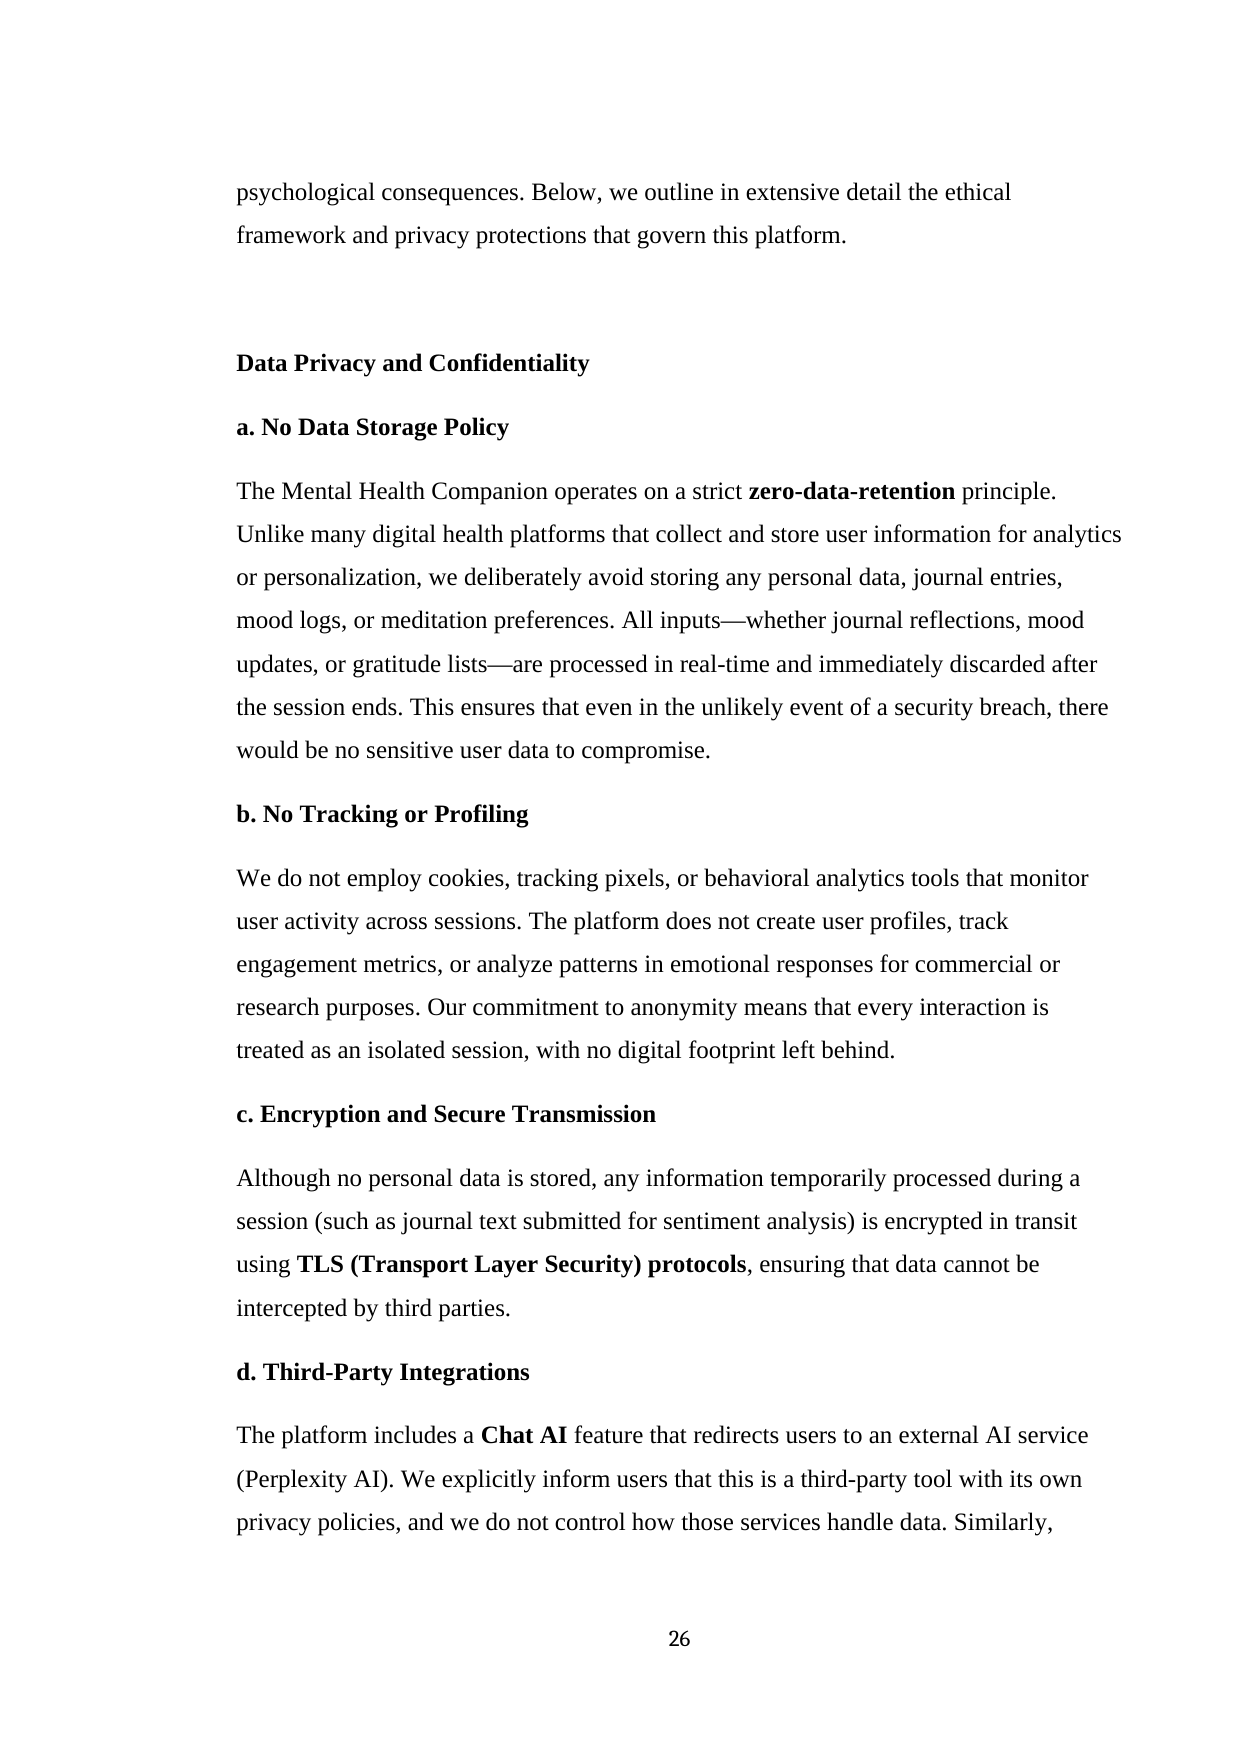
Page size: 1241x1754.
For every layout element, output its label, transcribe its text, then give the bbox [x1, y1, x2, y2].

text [236, 177, 1122, 249]
text The Mental Health Companion operates on a strict zero-data-retention principle. Unlike many digital health platforms that collect and store user information for analytics or personalization, we deliberately avoid storing any personal data, journal entries, mood logs, or meditation preferences. All inputs—whether journal reflections, mood updates, or gratitude lists—are processed in real-time and immediately discarded after the session ends. This ensures that even in the unlikely event of a security breach, there would be no sensitive user data to compromise. [236, 476, 1122, 764]
text Data Privacy and Confidentiality [236, 348, 1122, 377]
text a. No Data Storage Policy [236, 412, 1122, 441]
text We do not employ cookies, tracking pixels, or behavioral analytics tools that monitor user activity across sessions. The platform does not create user profiles, track engagement metrics, or analyze patterns in emotional responses for commercial or research purposes. Our commitment to anonymity means that every interaction is treated as an isolated session, with no digital footprint left behind. [236, 863, 1122, 1064]
text Although no personal data is stored, any information temporarily processed during a session (such as journal text submitted for sentiment analysis) is encrypted in transit using TLS (Transport Layer Security) protocols, ensuring that data cannot be intercepted by third parties. [236, 1163, 1122, 1321]
text d. Third-Party Integrations [236, 1357, 1122, 1385]
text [236, 1421, 1122, 1536]
text b. No Tracking or Profiling [236, 799, 1122, 828]
text c. Encryption and Secure Transmission [236, 1099, 1122, 1128]
